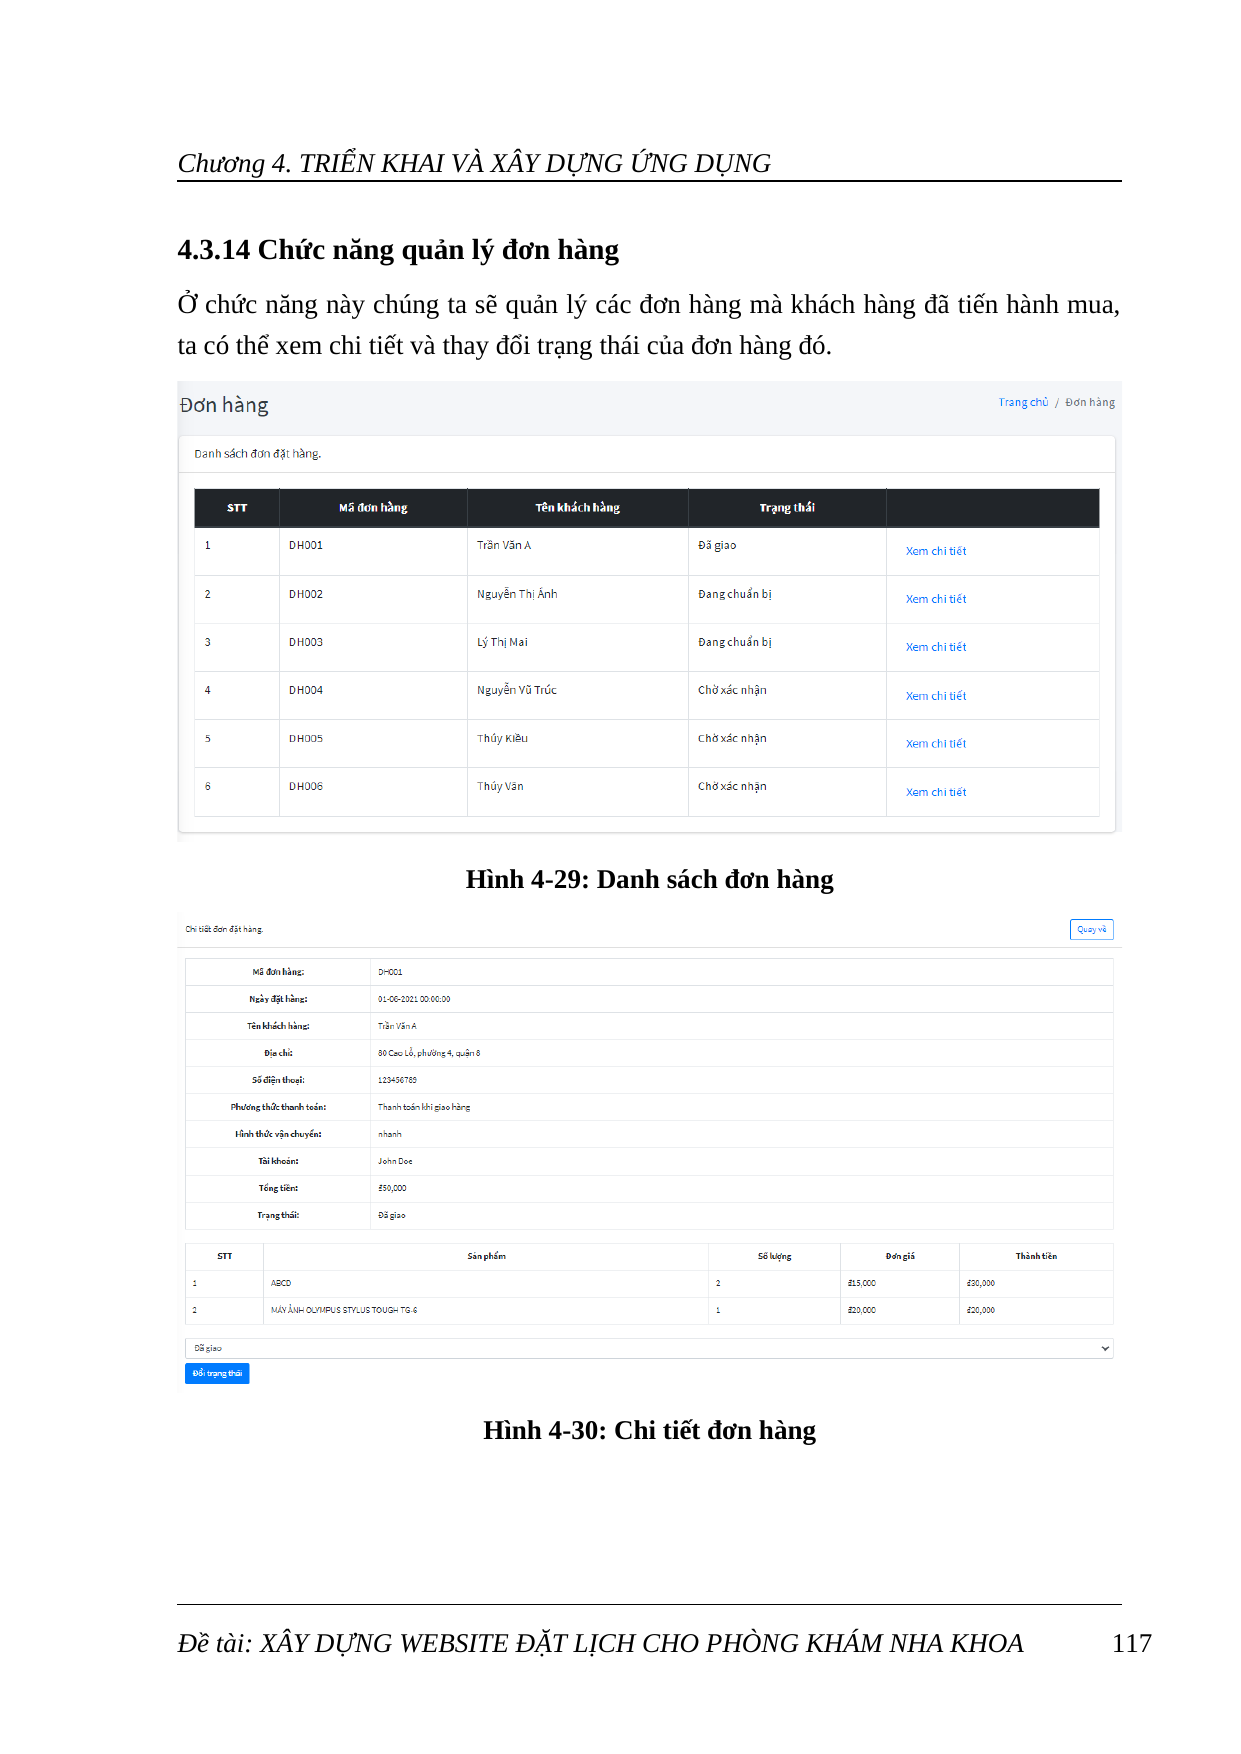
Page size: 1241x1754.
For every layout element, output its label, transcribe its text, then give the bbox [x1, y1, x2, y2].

text 4.3.14 Chức năng quản lý đơn hàng [177, 232, 1122, 266]
text Ở chức năng này chúng ta sẽ quản lý các đơn hàng mà khách hàng đã tiến hành mua, ta có thể xem chi tiết và thay đổi trạng thái của đơn hàng đó. [177, 288, 1122, 360]
picture [177, 381, 1123, 842]
picture [177, 912, 1123, 1393]
